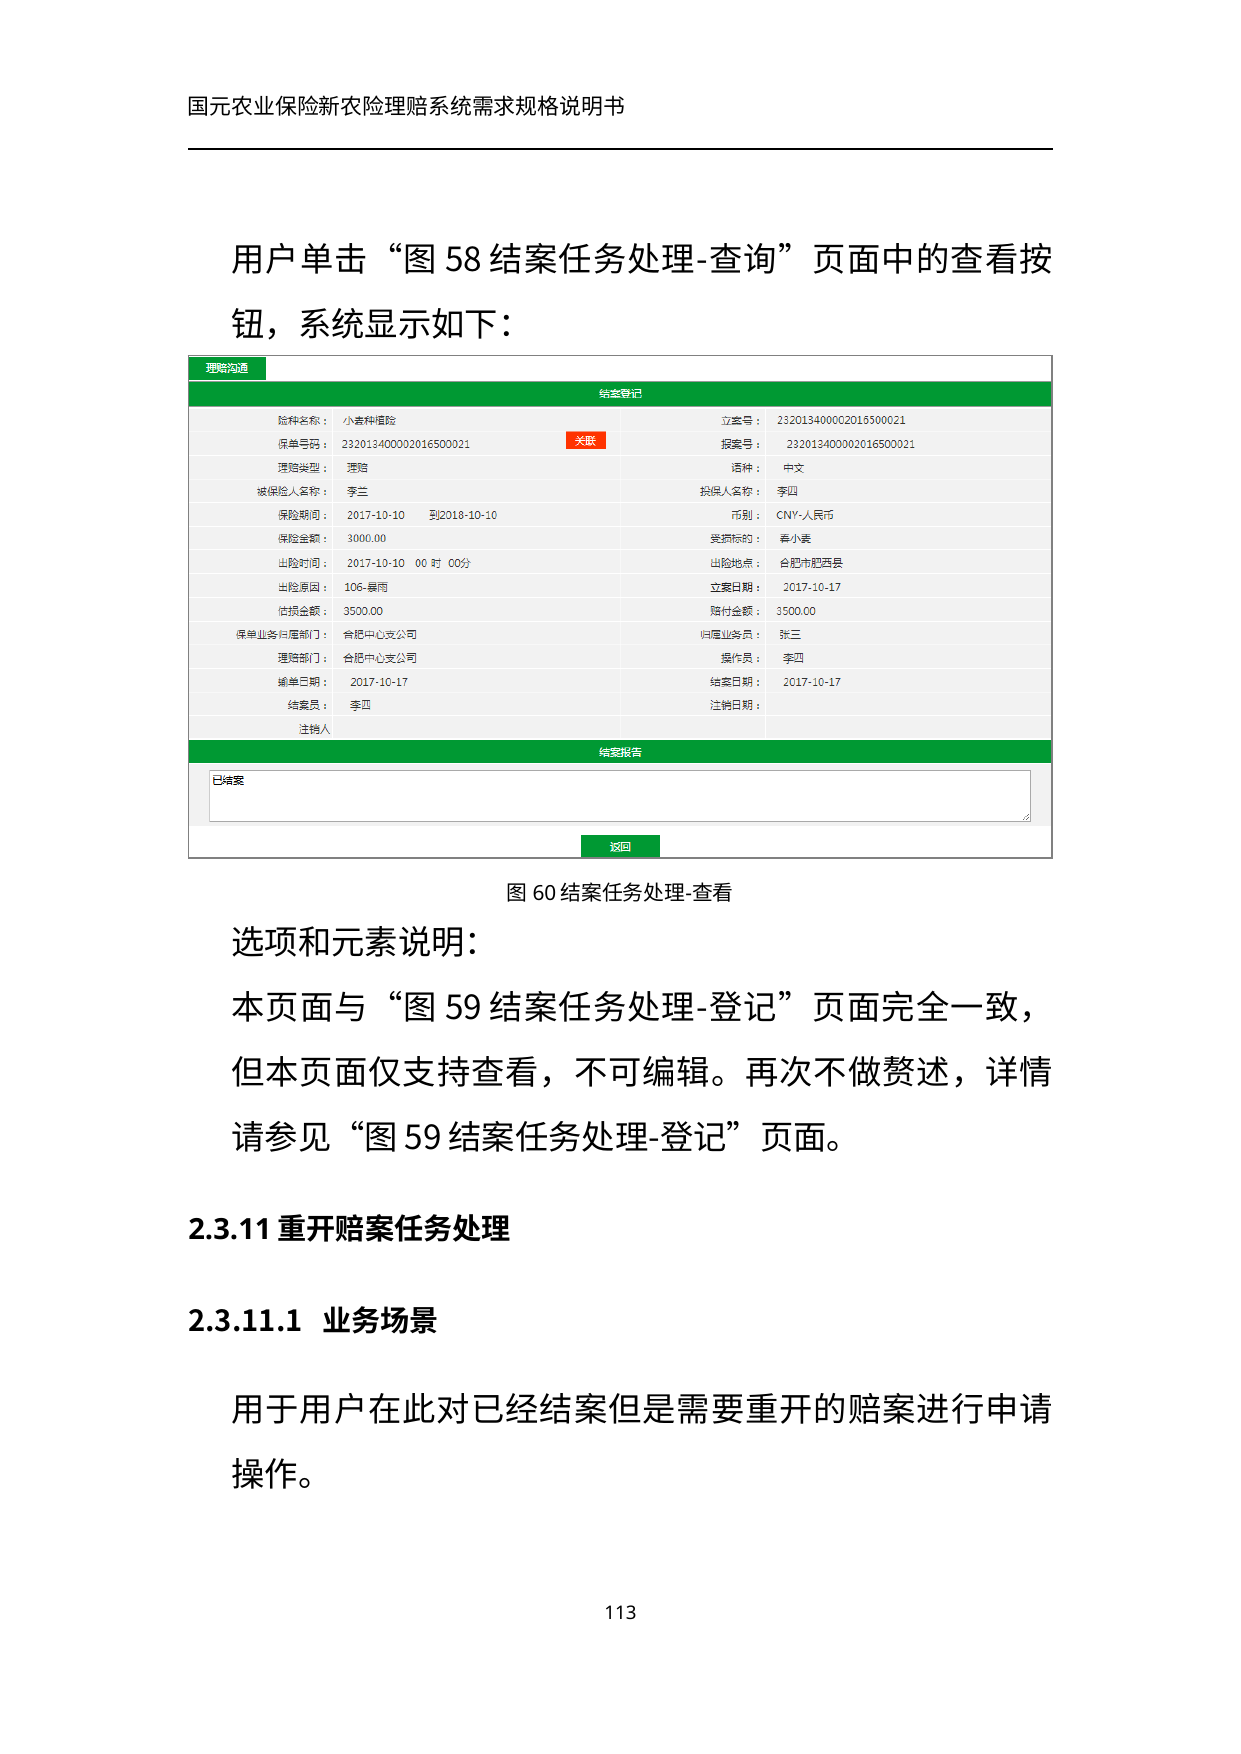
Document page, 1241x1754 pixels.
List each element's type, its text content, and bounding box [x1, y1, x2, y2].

text 图 60结案任务处理-查看 [187, 875, 1053, 907]
picture [189, 356, 1051, 857]
subtitle 重开赔案任务处理 [188, 1194, 1019, 1259]
text 选项和元素说明： [231, 907, 1053, 972]
text 用户单击“图58结案任务处理-查询”页面中的查看按钮，系统显示如下： [231, 225, 1053, 355]
text 本页面与“图59结案任务处理-登记”页面完全一致，但本页面仅支持查看，不可编辑。再次不做赘述，详情请参见“图59结案任务处理-登记”页面。 [231, 972, 1053, 1167]
text 用于用户在此对已经结案但是需要重开的赔案进行申请操作。 [231, 1375, 1053, 1505]
subtitle 业务场景 [188, 1286, 1053, 1351]
